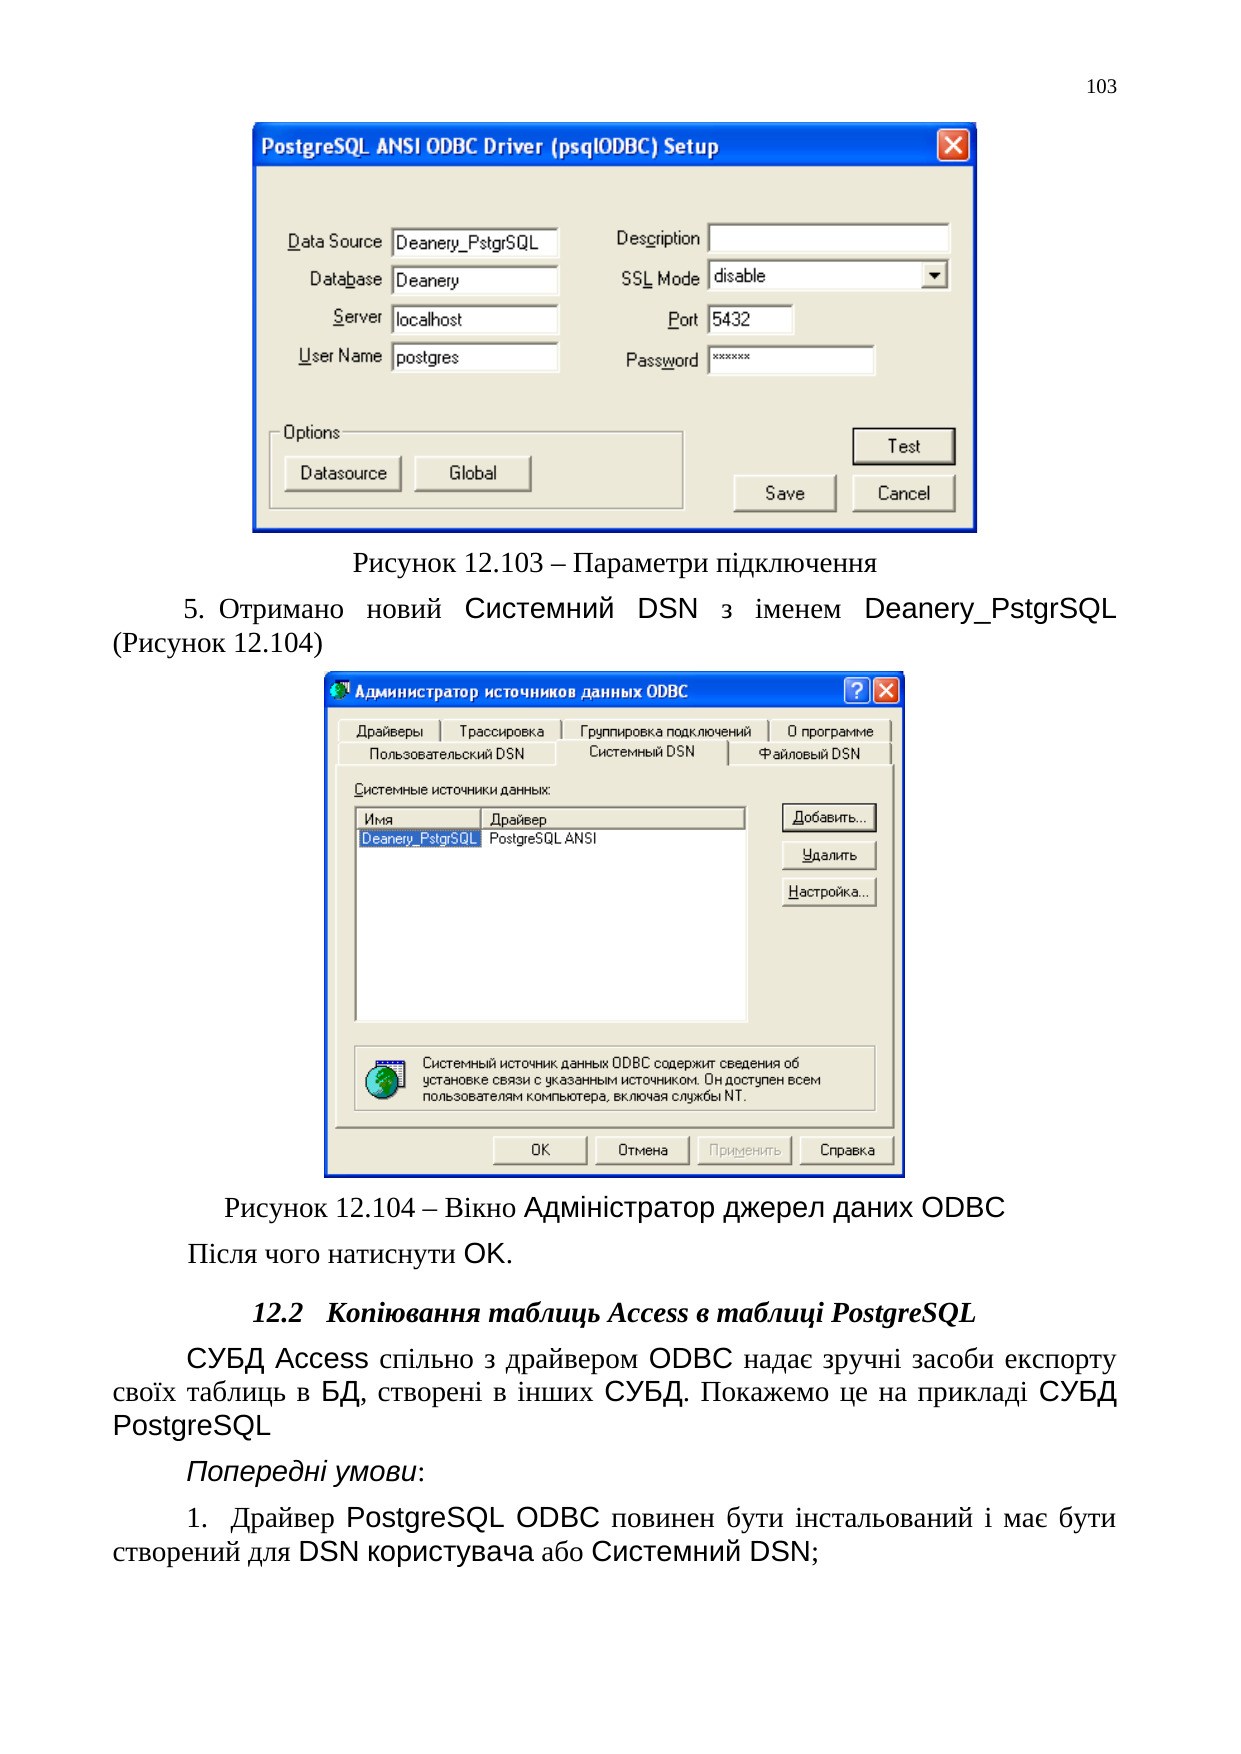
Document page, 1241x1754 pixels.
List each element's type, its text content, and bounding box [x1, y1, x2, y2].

picture [324, 671, 905, 1178]
text СУБД Access спільно з драйвером ODBC надає зручні засоби експорту своїх таблиць в БД, створені в інших СУБД. Покажемо це на прикладі СУБД PostgreSQL [112, 1341, 1117, 1442]
list Драйвер PostgreSQL ODBC повинен бути інстальований і має бути створений для DSN користувача або Системний DSN; [112, 1500, 1117, 1568]
text Після чого натиснути OK. [112, 1236, 1117, 1270]
subtitle Копіювання таблиць Access в таблиці PostgreSQL [112, 1295, 1117, 1328]
text Попередні умови: [112, 1454, 1117, 1488]
picture [252, 122, 978, 533]
